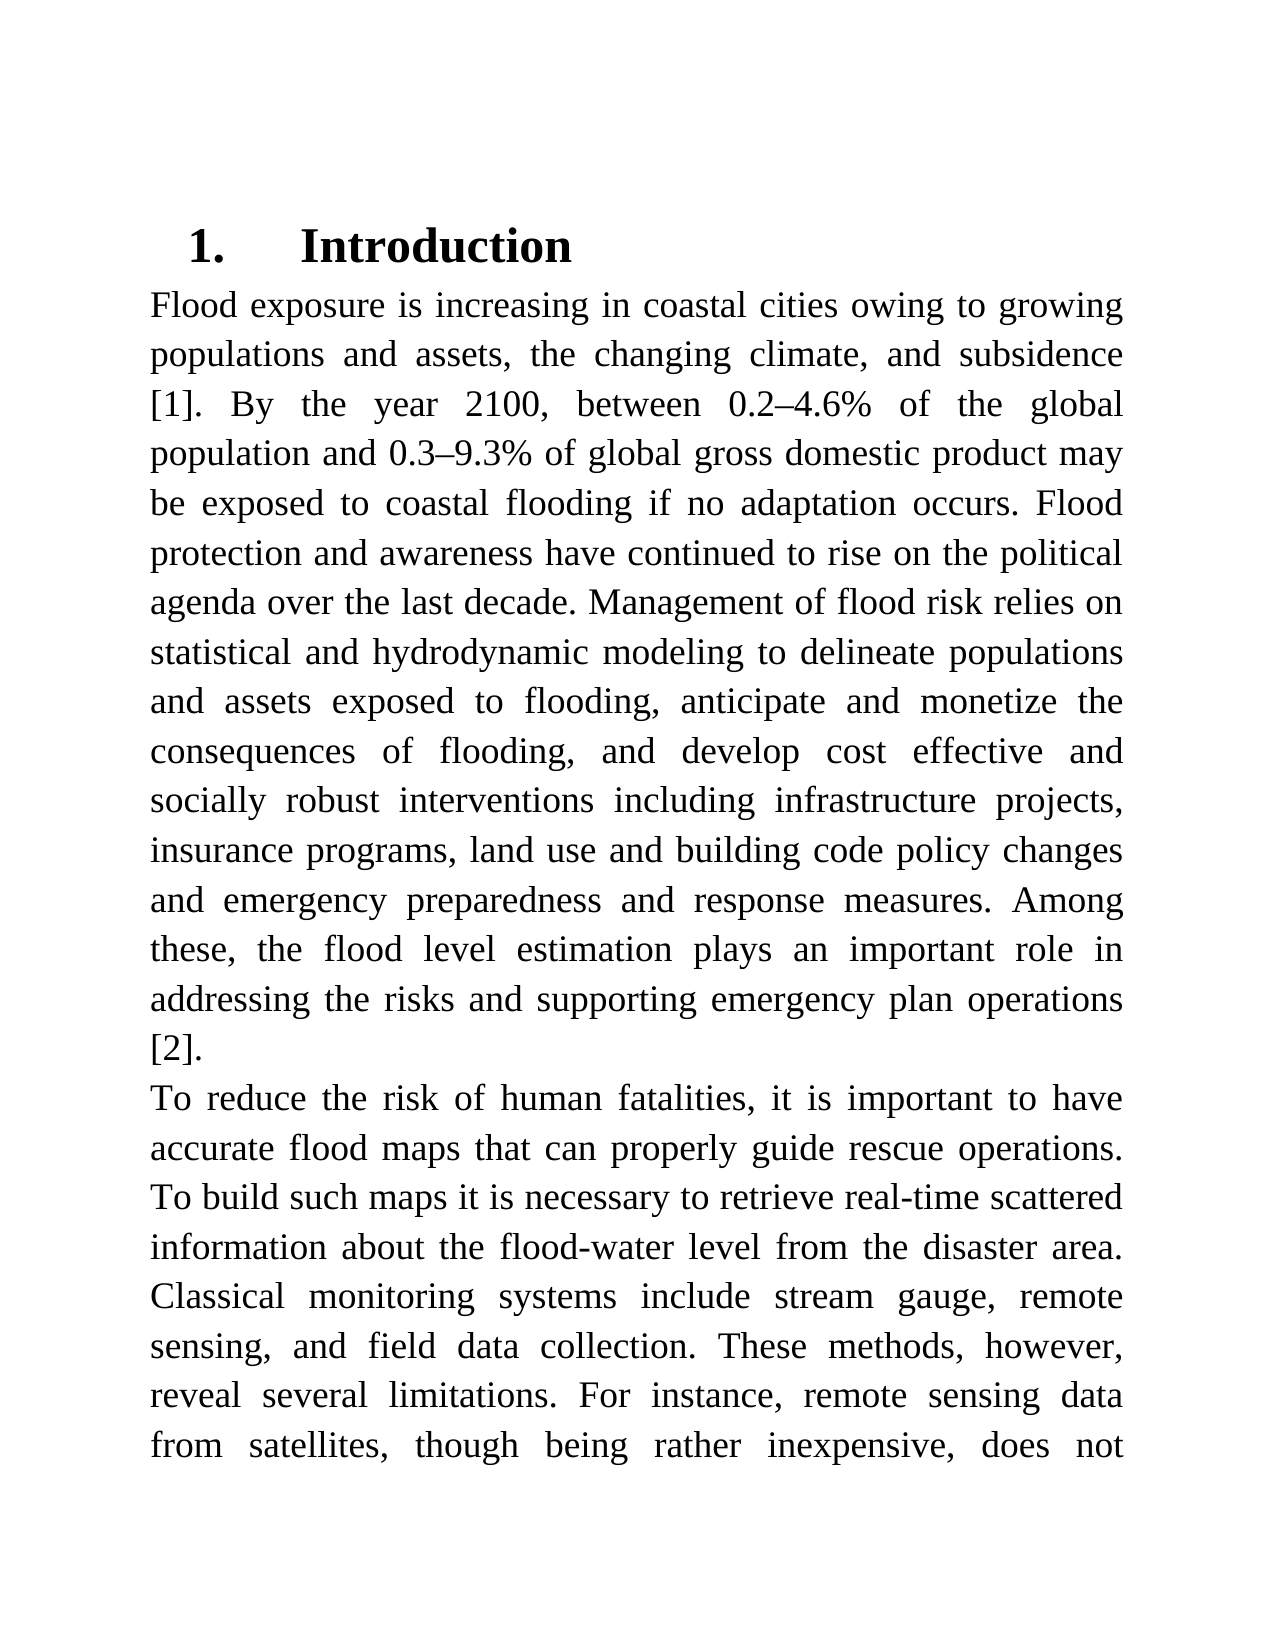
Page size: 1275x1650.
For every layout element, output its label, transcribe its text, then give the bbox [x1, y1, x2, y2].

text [150, 1075, 1125, 1466]
text Flood exposure is increasing in coastal cities owing to growing populations and assets, the changing climate, and subsidence [1]. By the year 2100, between 0.2–4.6% of the global population and 0.3–9.3% of global gross domestic product may be exposed to coastal flooding if no adaptation occurs. Flood protection and awareness have continued to rise on the political agenda over the last decade. Management of flood risk relies on statistical and hydrodynamic modeling to delineate populations and assets exposed to flooding, anticipate and monetize the consequences of flooding, and develop cost effective and socially robust interventions including infrastructure projects, insurance programs, land use and building code policy changes and emergency preparedness and response measures. Among these, the flood level estimation plays an important role in addressing the risks and supporting emergency plan operations [2]. [150, 282, 1125, 1069]
list Introduction [187, 216, 1125, 273]
